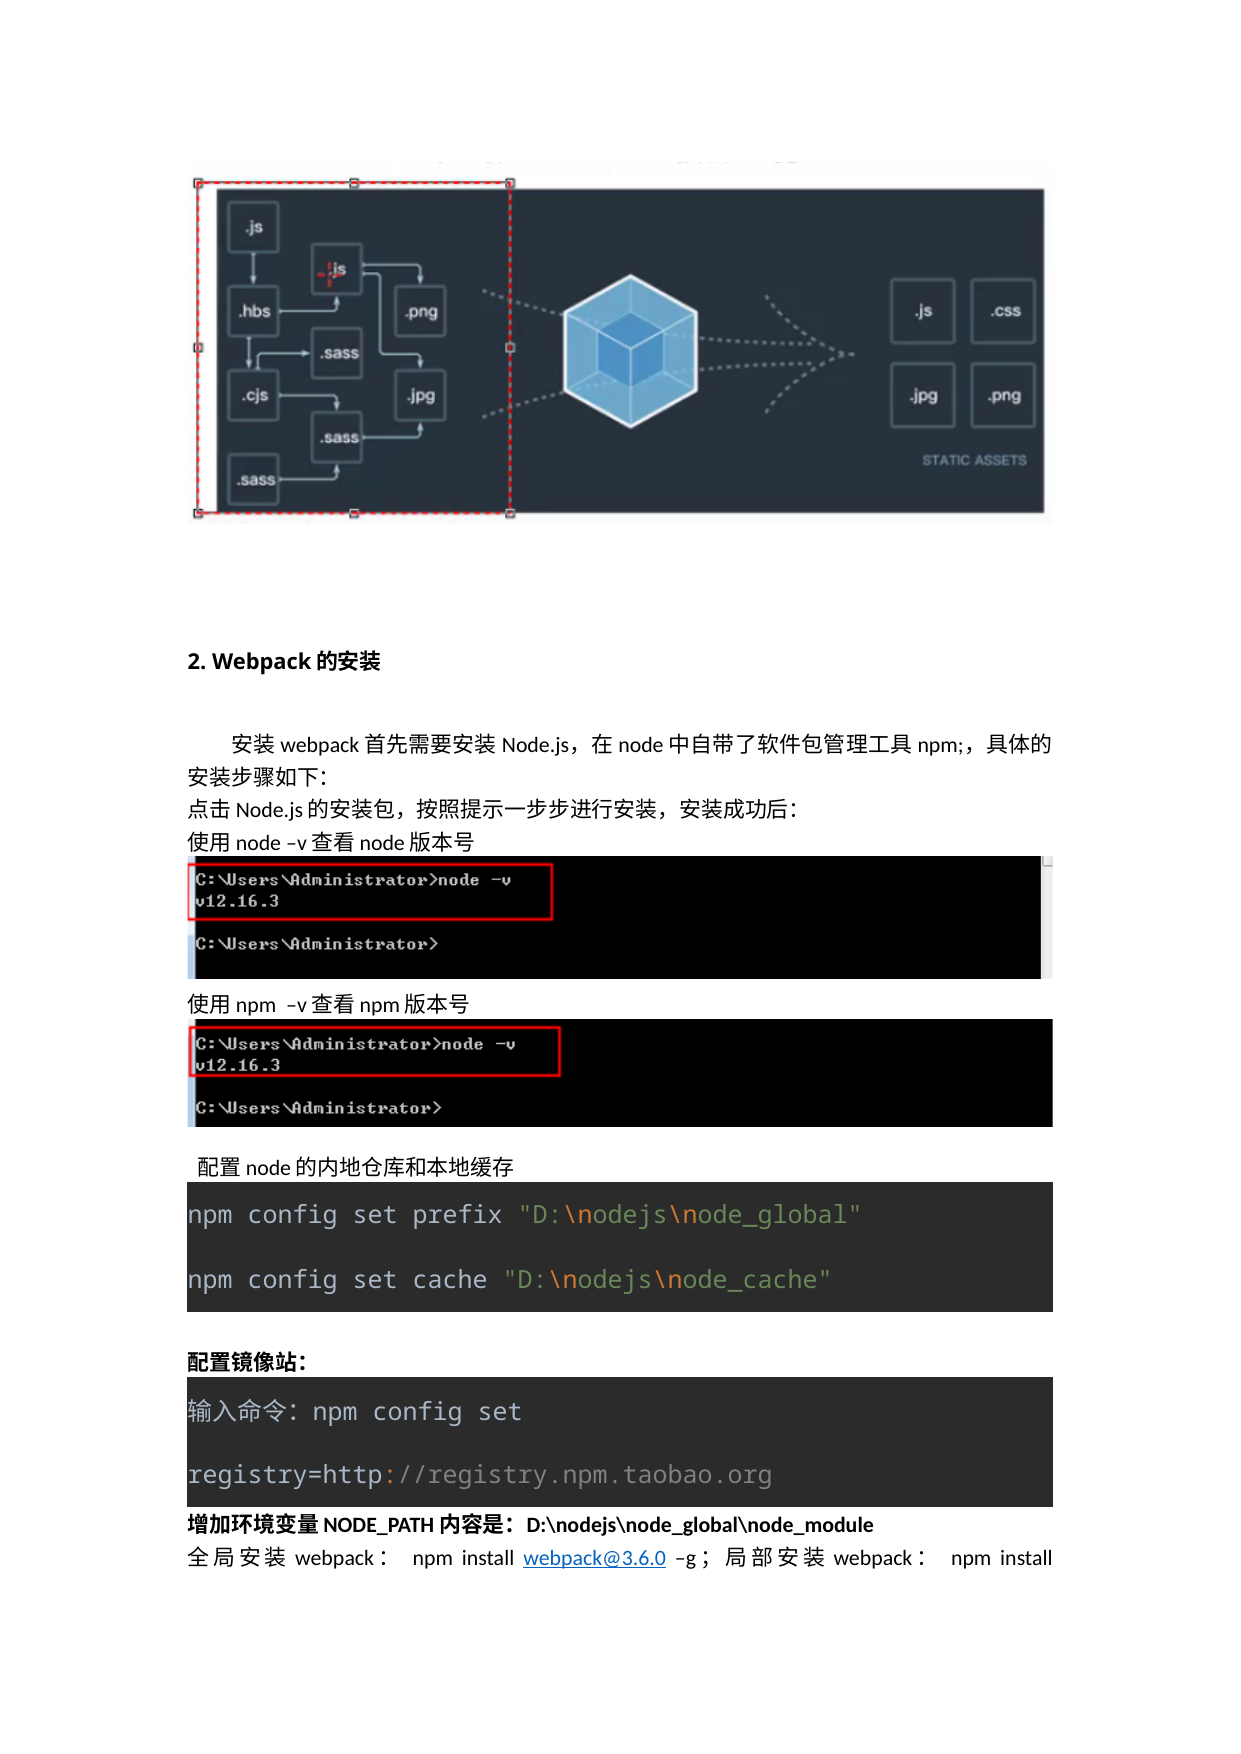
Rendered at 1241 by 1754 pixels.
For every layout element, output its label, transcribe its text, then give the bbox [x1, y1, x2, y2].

picture [187, 1019, 1053, 1127]
picture [187, 162, 1053, 524]
text 点击Node.js的安装包，按照提示一步步进行安装，安装成功后： [187, 792, 1053, 824]
text npm config set prefix "D:\nodejs\node_global" npm config set cache "D:\nodejs\node_cache" [187, 1182, 1053, 1312]
text 配置node的内地仓库和本地缓存 [187, 1149, 1053, 1182]
picture [187, 856, 1053, 979]
text 使用npm –v查看npm版本号 [187, 987, 1053, 1019]
text 增加环境变量NODE_PATH 内容是：D:\nodejs\node_global\node_module [187, 1507, 1053, 1539]
text 安装webpack首先需要安装Node.js，在node中自带了软件包管理工具npm;，具体的安装步骤如下： [187, 727, 1053, 792]
text 配置镜像站： [187, 1344, 1053, 1377]
text 输入命令：npm config set registry=http://registry.npm.taobao.org [187, 1377, 1053, 1507]
subtitle 2. Webpack的安装 [187, 644, 1053, 677]
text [187, 1539, 1053, 1572]
text 使用node –v查看node版本号 [187, 824, 1053, 856]
